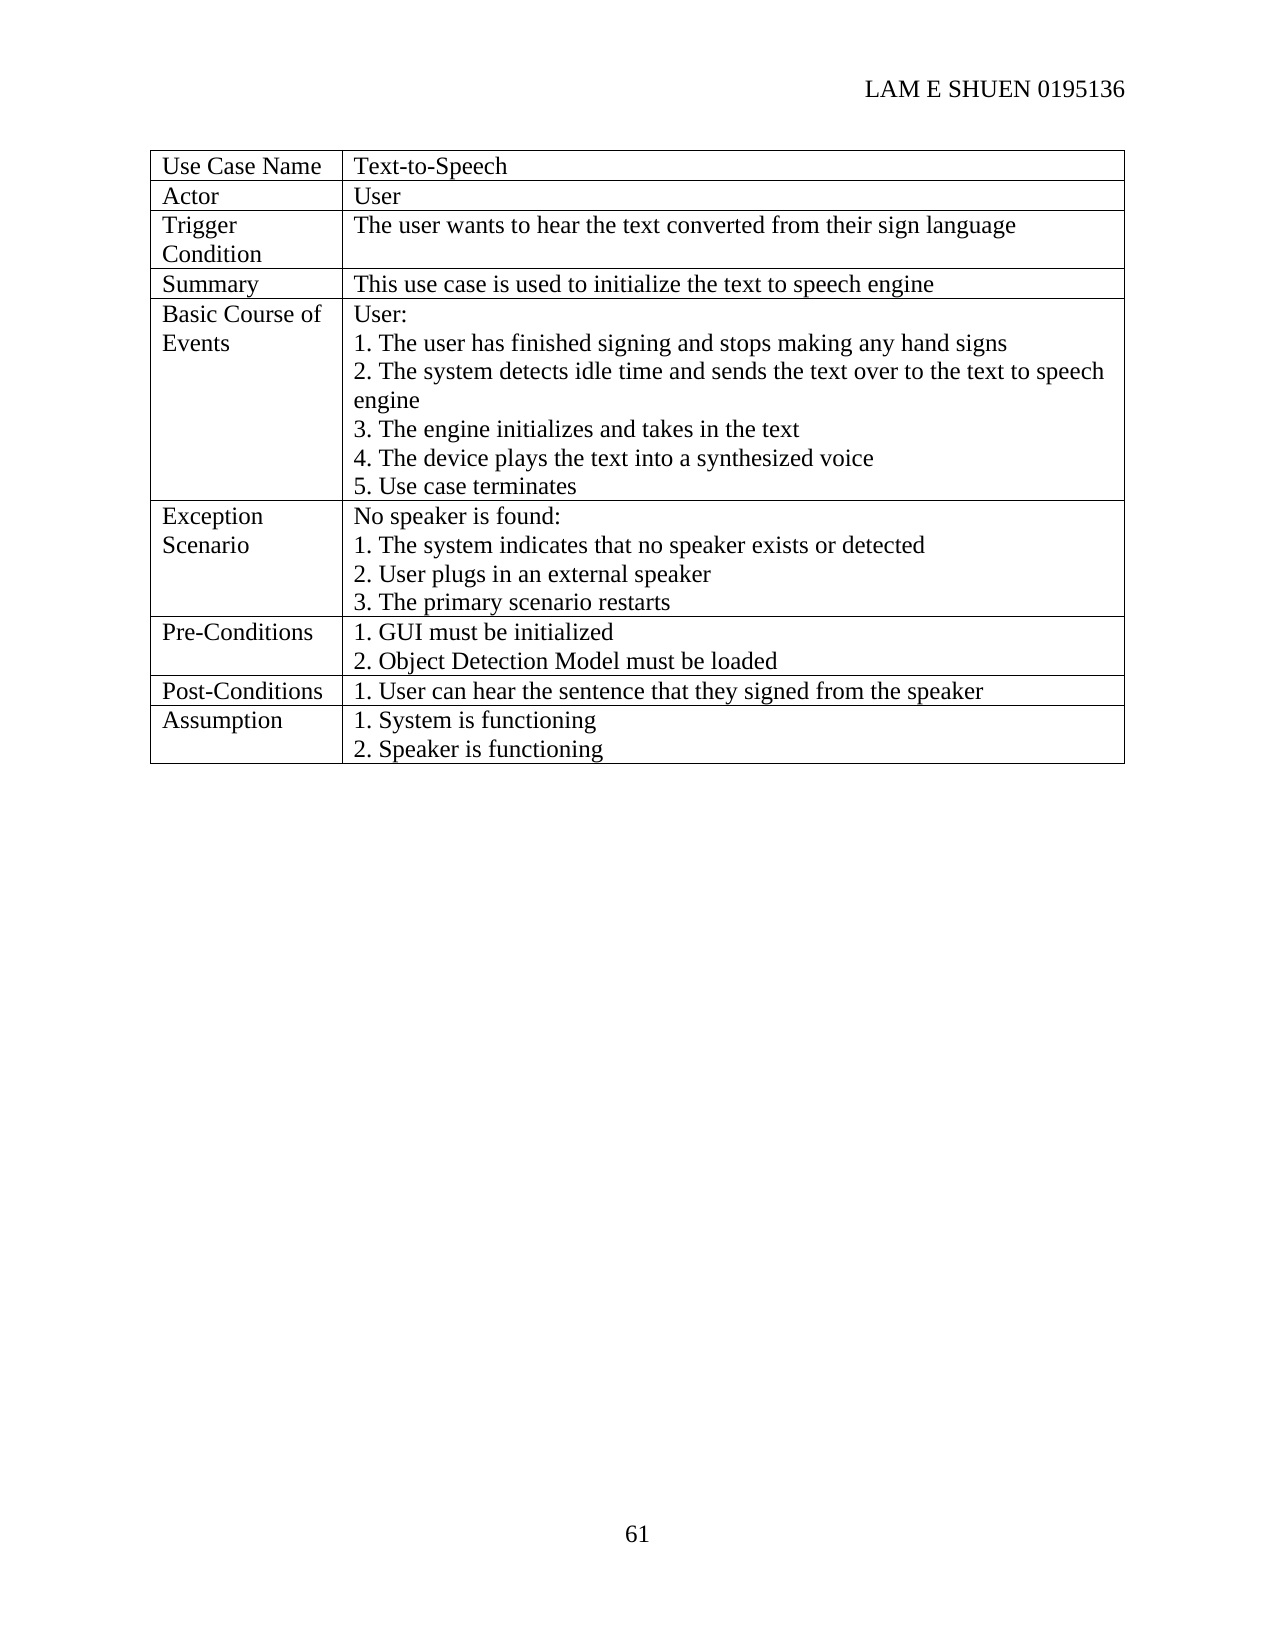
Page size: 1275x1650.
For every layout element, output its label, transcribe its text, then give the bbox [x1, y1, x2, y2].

table_cell Use Case Name [151, 151, 342, 180]
table_cell User [343, 181, 1124, 209]
table_cell No speaker is found: 1. The system indicates that no speaker exists or detected 2. User plugs in an external speaker 3. The primary scenario restarts [343, 501, 1124, 616]
table_cell The user wants to hear the text converted from their sign language [343, 211, 1124, 268]
table_cell Actor [151, 181, 342, 209]
table_cell 1. System is functioning 2. Speaker is functioning [343, 706, 1124, 763]
table_cell User: 1. The user has finished signing and stops making any hand signs 2. The system detects idle time and sends the text over to the text to speech engine 3. The engine initializes and takes in the text 4. The device plays the text into a synthesized voice 5. Use case terminates [343, 299, 1124, 500]
table_cell 1. GUI must be initialized 2. Object Detection Model must be loaded [343, 617, 1124, 675]
table_cell Basic Course of Events [151, 299, 342, 500]
table_cell Pre-Conditions [151, 617, 342, 675]
table_cell Assumption [151, 706, 342, 763]
table_cell 1. User can hear the sentence that they signed from the speaker [343, 676, 1124, 704]
table_cell Exception Scenario [151, 501, 342, 616]
table_cell Summary [151, 269, 342, 298]
table_cell This use case is used to initialize the text to speech engine [343, 269, 1124, 298]
table_cell Text-to-Speech [343, 151, 1124, 180]
table_cell Trigger Condition [151, 211, 342, 268]
table_cell Post-Conditions [151, 676, 342, 704]
